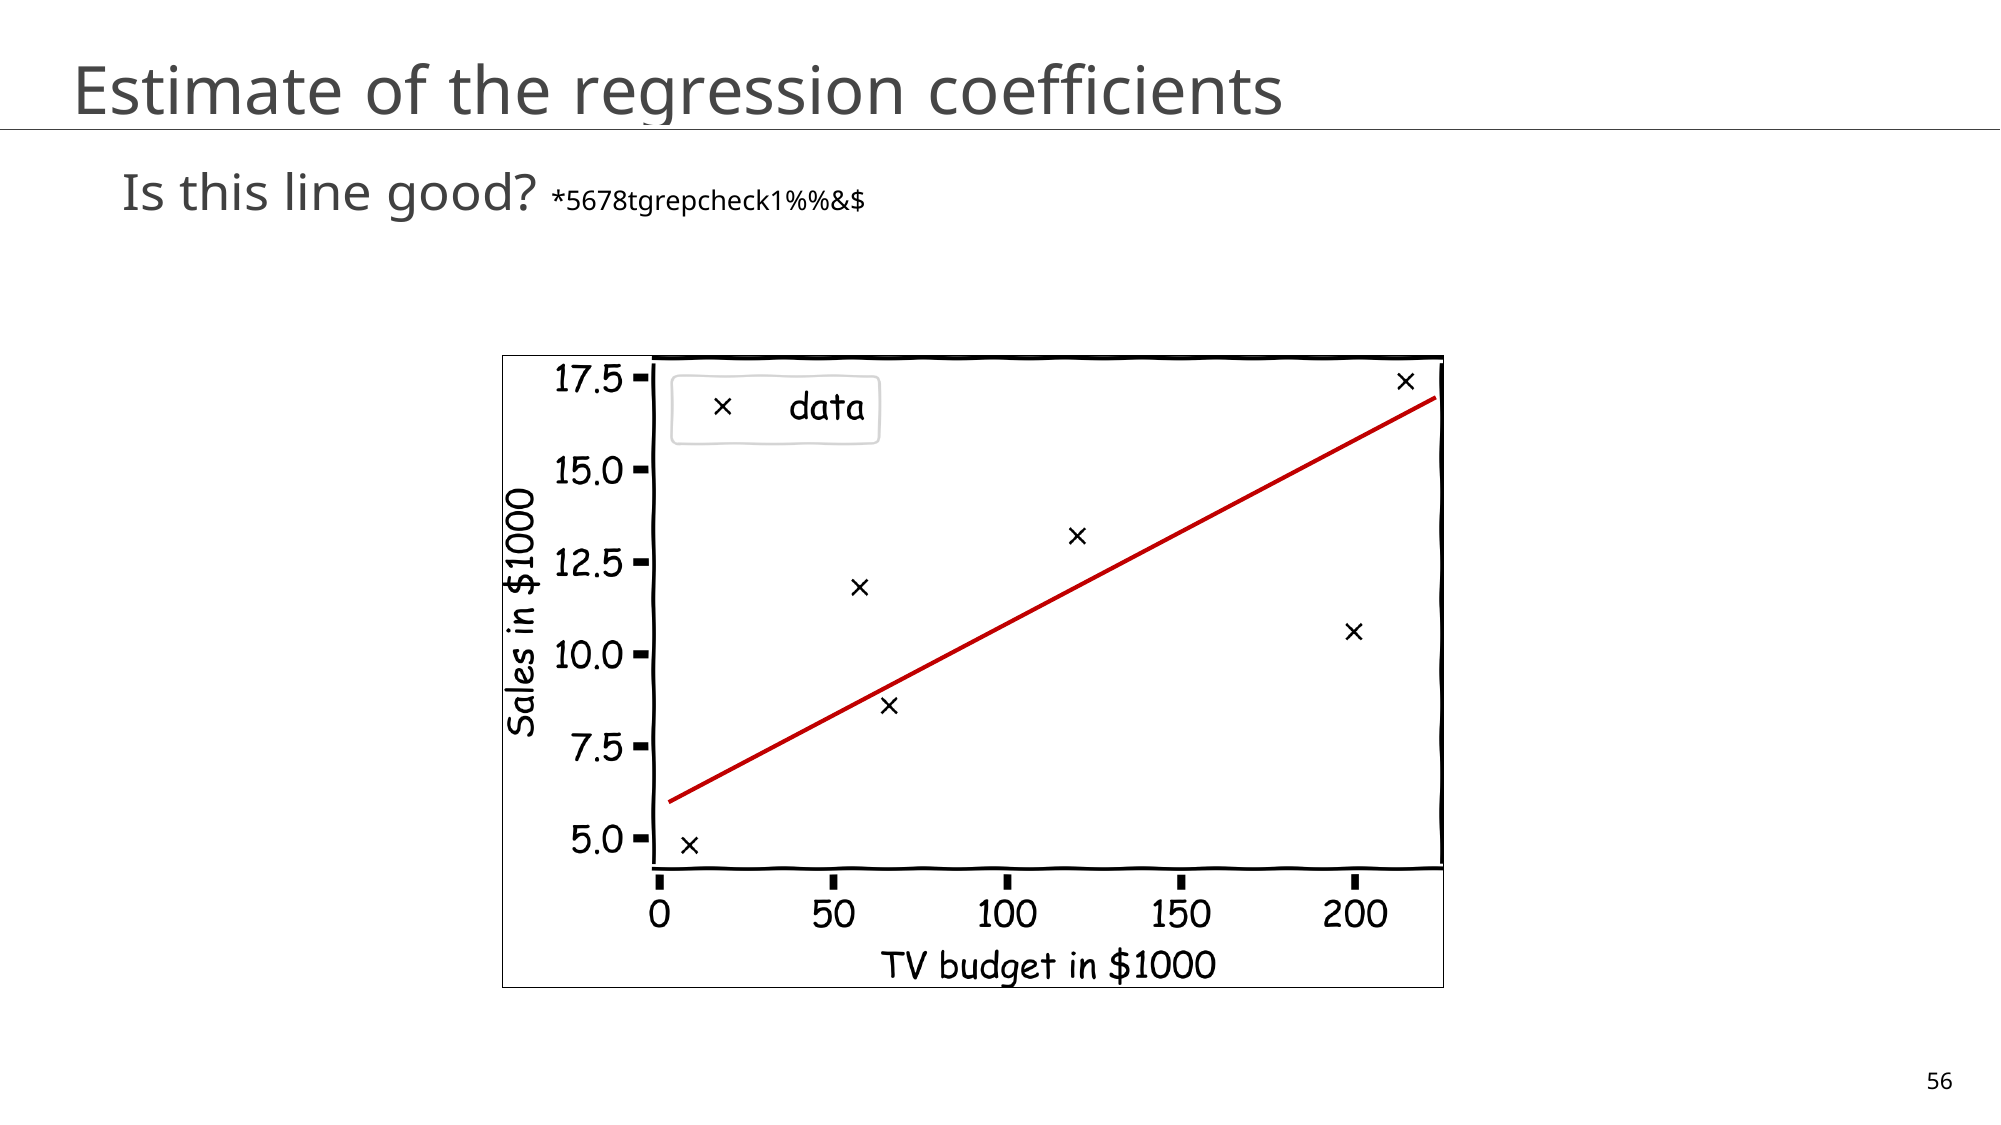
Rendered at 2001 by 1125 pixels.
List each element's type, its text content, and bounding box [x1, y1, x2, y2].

text Is this line good? *5678tgrepcheck1%%&$ [123, 157, 2000, 225]
picture [503, 356, 1443, 987]
